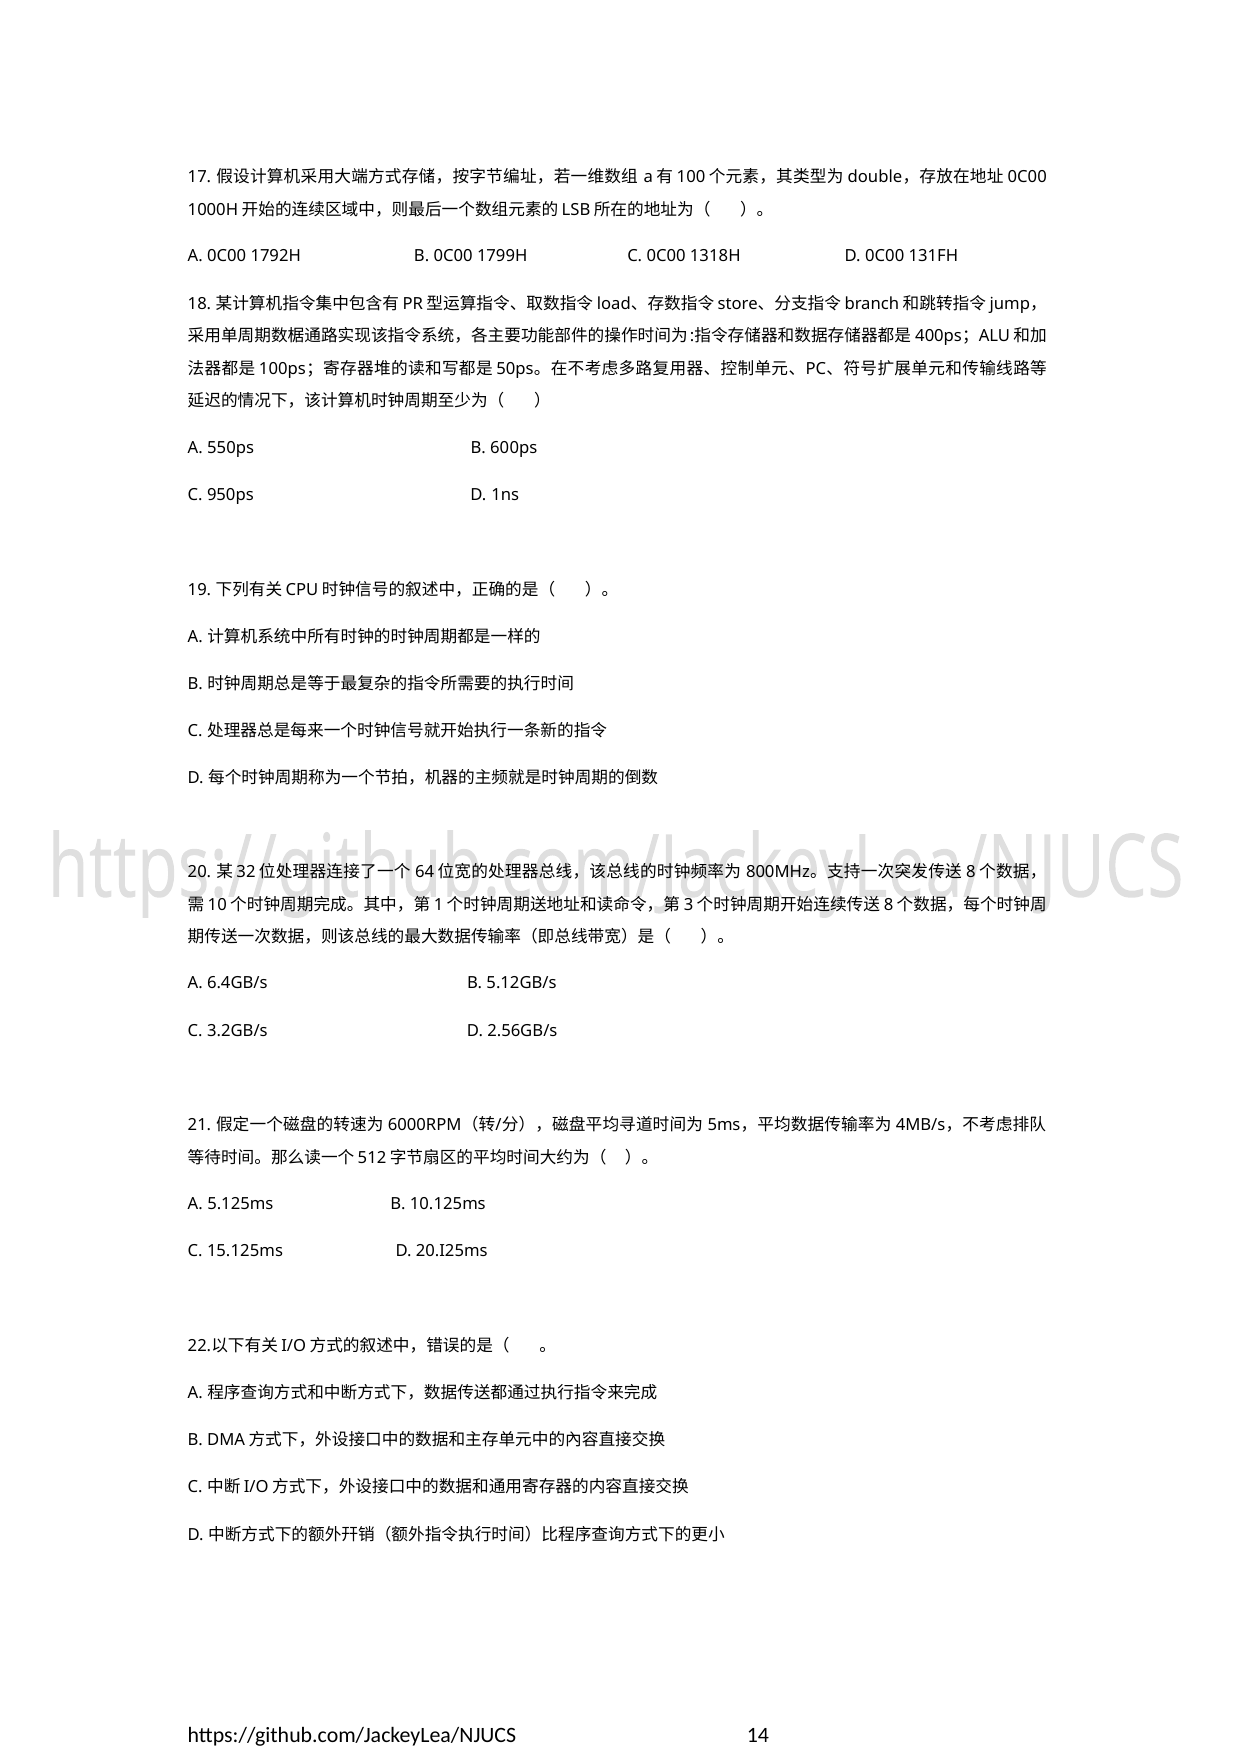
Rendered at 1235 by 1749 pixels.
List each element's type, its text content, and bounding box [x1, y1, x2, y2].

text 18. 某计算机指令集中包含有PR型运算指令、取数指令load、存数指令store、分支指令branch和跳转指令jump，采用单周期数椐通路实现该指令系统，各主要功能部件的操作时间为:指令存储器和数据存储器都是400ps；ALU和加法器都是100ps；寄存器堆的读和写都是50ps。在不考虑多路复用器、控制单元、PC、符号扩展单元和传输线路等延迟的情况下，该计算机时钟周期至少为（ ） [187, 286, 1047, 416]
text 22.以下有关I/O方式的叙述中，错误的是（ 。 [187, 1328, 1047, 1361]
text A. 程序查询方式和中断方式下，数据传送都通过执行指令来完成 [187, 1375, 1047, 1408]
text B. DMA方式下，外设接口中的数据和主存单元中的內容直接交换 [187, 1422, 1047, 1455]
text C. 15.125ms D. 20.I25ms [187, 1234, 1047, 1267]
text A. 6.4GB/s B. 5.12GB/s [187, 966, 1047, 999]
text D. 中断方式下的额外幵销（额外指令执行时间）比程序查询方式下的更小 [187, 1517, 1047, 1549]
text A. 计算机系统中所有时钟的时钟周期都是一样的 [187, 619, 1047, 651]
text 19. 下列有关CPU时钟信号的叙述中，正确的是（ ）。 [187, 572, 1047, 604]
text A. 550ps B. 600ps [187, 430, 1047, 463]
text 21. 假定一个磁盘的转速为6000RPM（转/分），磁盘平均寻道时间为5ms，平均数据传输率为4MB/s，不考虑排队等待时间。那么读一个512字节扇区的平均时间大约为（ ）。 [187, 1107, 1047, 1172]
text 17. 假设计算机采用大端方式存储，按字节编址，若一维数组a有100个元素，其类型为double，存放在地址0C00 1000H开始的连续区域中，则最后一个数组元素的LSB所在的地址为（ ）。 [187, 159, 1047, 224]
text 20. 某32位处理器连接了一个64位宽的处理器总线，该总线的时钟频率为800MHz。支持一次突发传送8个数据，需10个时钟周期完成。其中，第1个时钟周期送地址和读命令，第3个时钟周期开始连续传送8个数据，每个时钟周期传送一次数据，则该总线的最大数据传输率（即总线带宽）是（ ）。 [187, 854, 1047, 952]
text C. 处理器总是每来一个时钟信号就开始执行一条新的指令 [187, 713, 1047, 745]
text A. 0C00 1792H B. 0C00 1799H C. 0C00 1318H D. 0C00 131FH [187, 239, 1047, 271]
text A. 5.125ms B. 10.125ms [187, 1187, 1047, 1219]
text C. 3.2GB/s D. 2.56GB/s [187, 1013, 1047, 1046]
text B. 时钟周期总是等于最复杂的指令所需要的执行时间 [187, 666, 1047, 698]
text C. 950ps D. 1ns [187, 477, 1047, 510]
text C. 中断I/O方式下，外设接口中的数据和通用寄存器的内容直接交换 [187, 1469, 1047, 1502]
text D. 每个时钟周期称为一个节拍，机器的主频就是时钟周期的倒数 [187, 760, 1047, 792]
